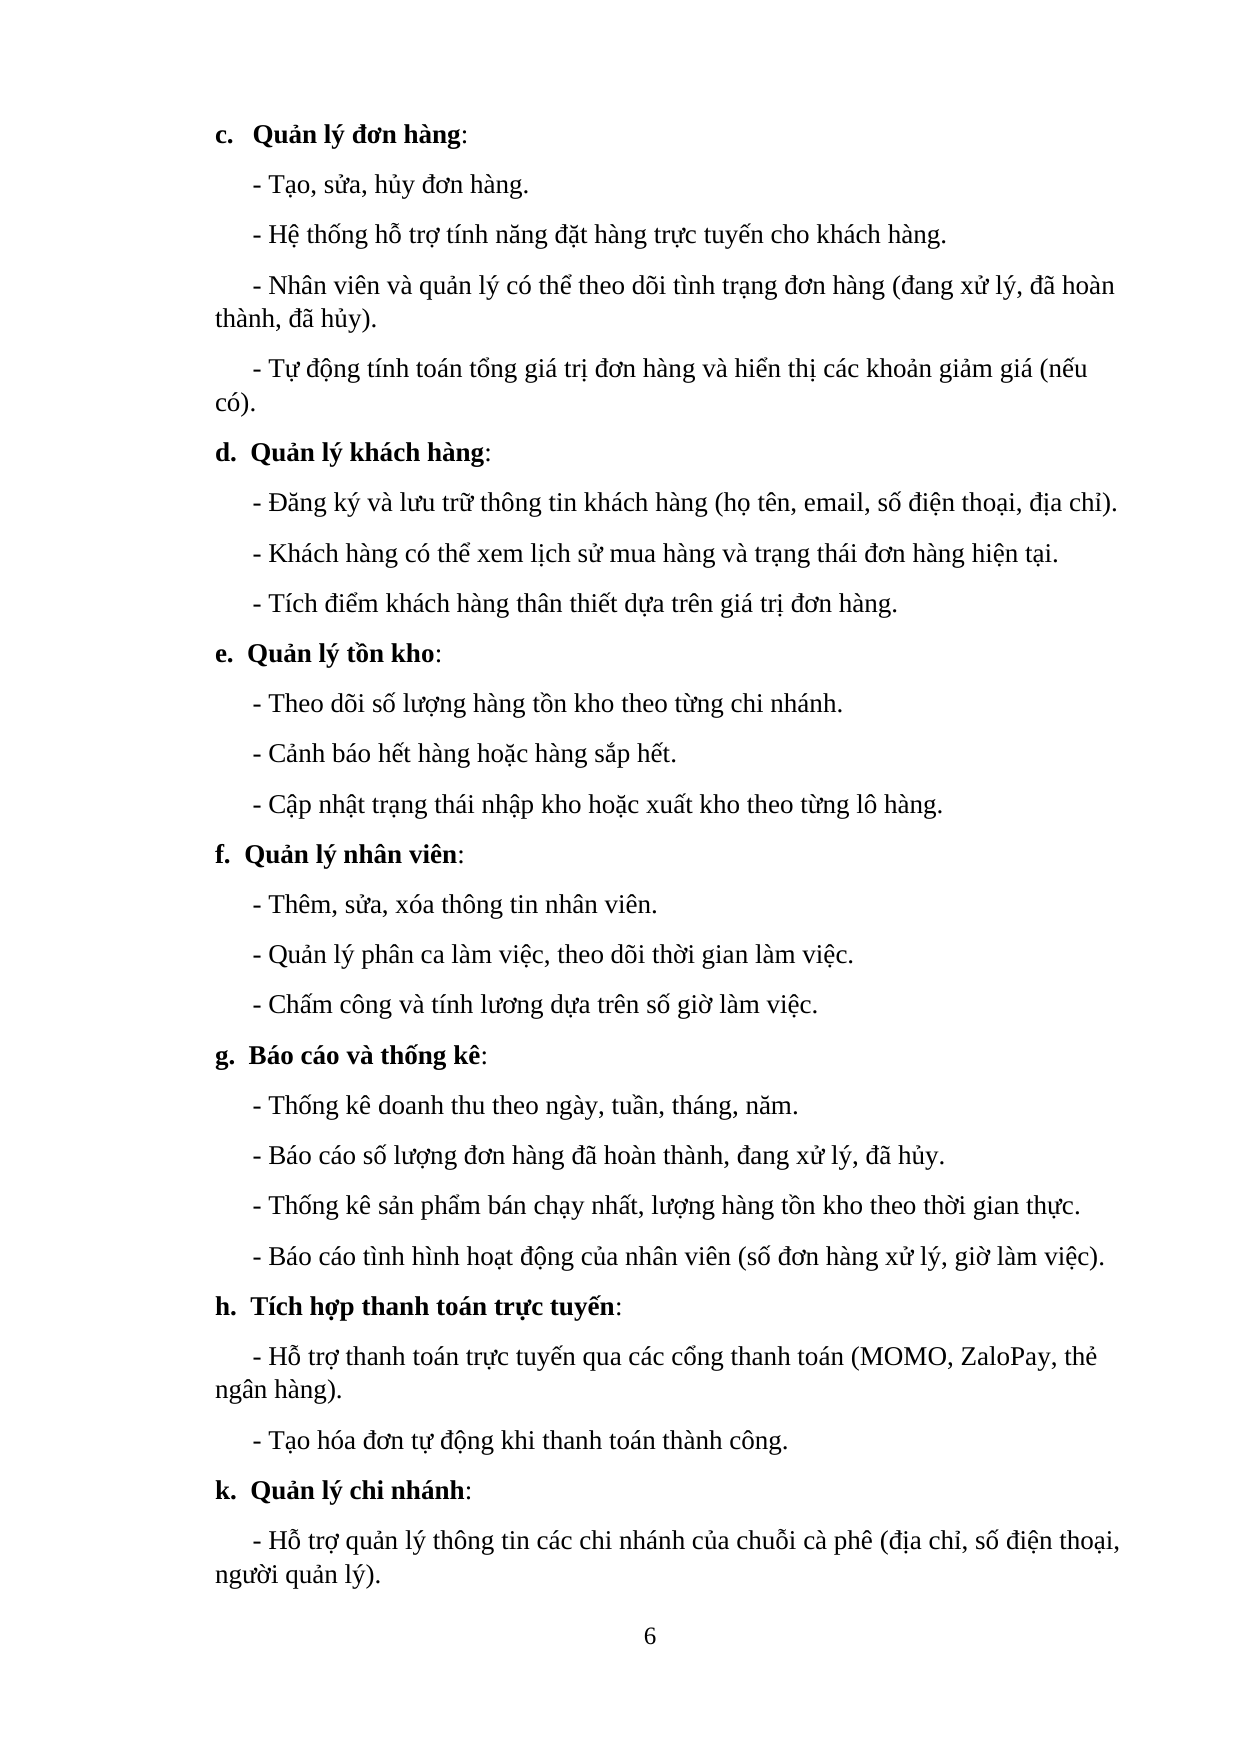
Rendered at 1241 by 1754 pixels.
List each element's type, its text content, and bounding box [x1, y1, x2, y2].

text - Tự động tính toán tổng giá trị đơn hàng và hiển thị các khoản giảm giá (nếu có). [215, 352, 1122, 417]
text f. Quản lý nhân viên: [177, 838, 1122, 869]
text h. Tích hợp thanh toán trực tuyến: [177, 1290, 1122, 1321]
text - Báo cáo số lượng đơn hàng đã hoàn thành, đang xử lý, đã hủy. [215, 1139, 1122, 1170]
text - Hỗ trợ thanh toán trực tuyến qua các cổng thanh toán (MOMO, ZaloPay, thẻ ngân hàng). [215, 1340, 1122, 1405]
text - Chấm công và tính lương dựa trên số giờ làm việc. [215, 988, 1122, 1020]
text - Tạo, sửa, hủy đơn hàng. [215, 168, 1122, 199]
text k. Quản lý chi nhánh: [177, 1474, 1122, 1505]
text - Quản lý phân ca làm việc, theo dõi thời gian làm việc. [215, 938, 1122, 969]
text g. Báo cáo và thống kê: [177, 1039, 1122, 1070]
text - Báo cáo tình hình hoạt động của nhân viên (số đơn hàng xử lý, giờ làm việc). [215, 1239, 1122, 1271]
text e. Quản lý tồn kho: [177, 637, 1122, 668]
text - Thống kê sản phẩm bán chạy nhất, lượng hàng tồn kho theo thời gian thực. [215, 1189, 1122, 1221]
text - Thêm, sửa, xóa thông tin nhân viên. [215, 888, 1122, 919]
text - Khách hàng có thể xem lịch sử mua hàng và trạng thái đơn hàng hiện tại. [215, 537, 1122, 568]
text - Hệ thống hỗ trợ tính năng đặt hàng trực tuyến cho khách hàng. [215, 218, 1122, 250]
text - Tạo hóa đơn tự động khi thanh toán thành công. [215, 1424, 1122, 1455]
list Quản lý đơn hàng: [215, 118, 1122, 149]
text - Cảnh báo hết hàng hoặc hàng sắp hết. [215, 737, 1122, 769]
text - Cập nhật trạng thái nhập kho hoặc xuất kho theo từng lô hàng. [215, 788, 1122, 819]
text - Thống kê doanh thu theo ngày, tuần, tháng, năm. [215, 1089, 1122, 1120]
text - Đăng ký và lưu trữ thông tin khách hàng (họ tên, email, số điện thoại, địa chỉ). [215, 486, 1122, 518]
text - Theo dõi số lượng hàng tồn kho theo từng chi nhánh. [215, 687, 1122, 718]
text - Hỗ trợ quản lý thông tin các chi nhánh của chuỗi cà phê (địa chỉ, số điện thoại, người quản lý). [215, 1524, 1122, 1589]
text d. Quản lý khách hàng: [177, 436, 1122, 467]
text - Tích điểm khách hàng thân thiết dựa trên giá trị đơn hàng. [215, 587, 1122, 618]
text - Nhân viên và quản lý có thể theo dõi tình trạng đơn hàng (đang xử lý, đã hoàn thành, đã hủy). [215, 269, 1122, 333]
